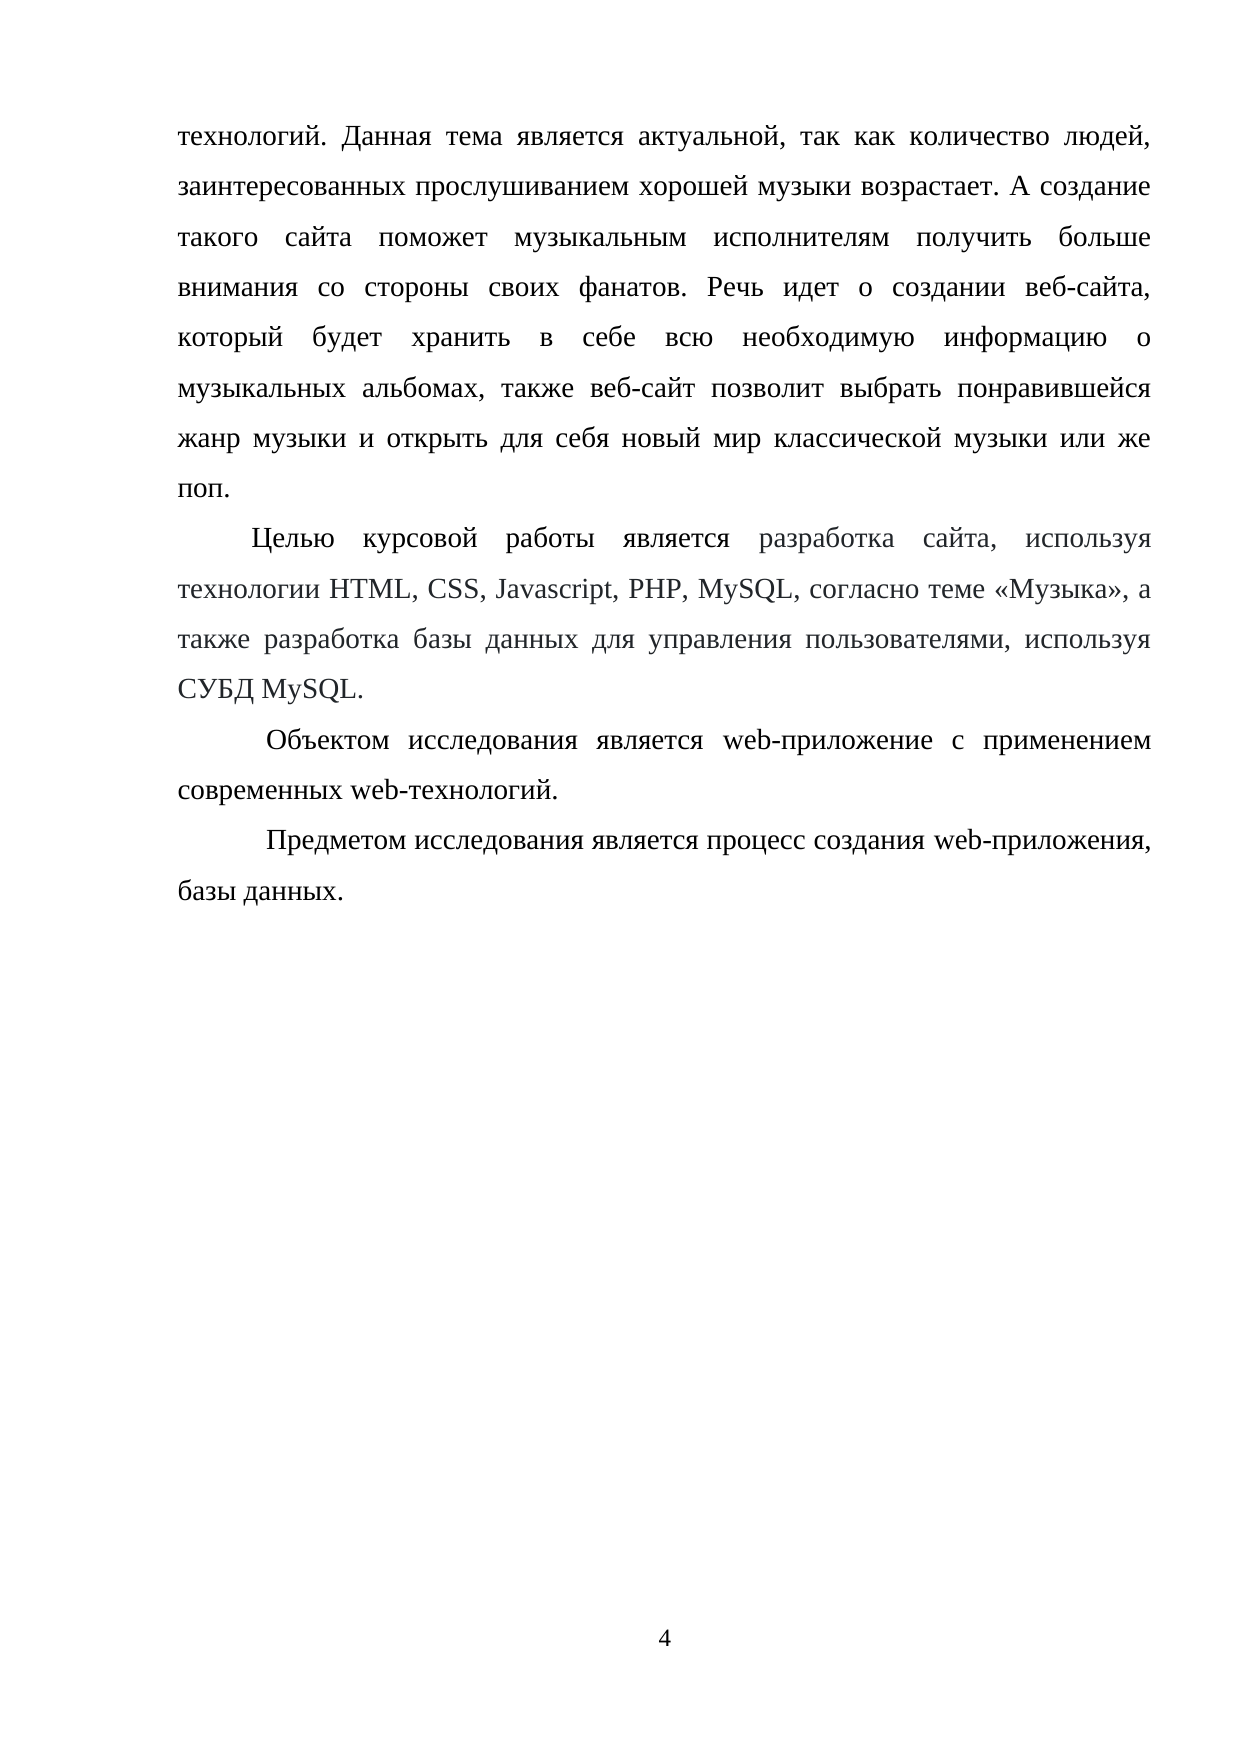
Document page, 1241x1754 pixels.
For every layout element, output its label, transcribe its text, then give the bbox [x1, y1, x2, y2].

text Объектом исследования является web-приложение с применением современных web-технологий. [177, 722, 1152, 806]
text Предметом исследования является процесс создания web-приложения, базы данных. [177, 822, 1152, 906]
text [177, 118, 1152, 504]
text Целью курсовой работы является разработка сайта, используя технологии HTML, CSS, Javascript, PHP, MySQL, согласно теме «Музыка», а также разработка базы данных для управления пользователями, используя СУБД MySQL. [177, 521, 1152, 705]
